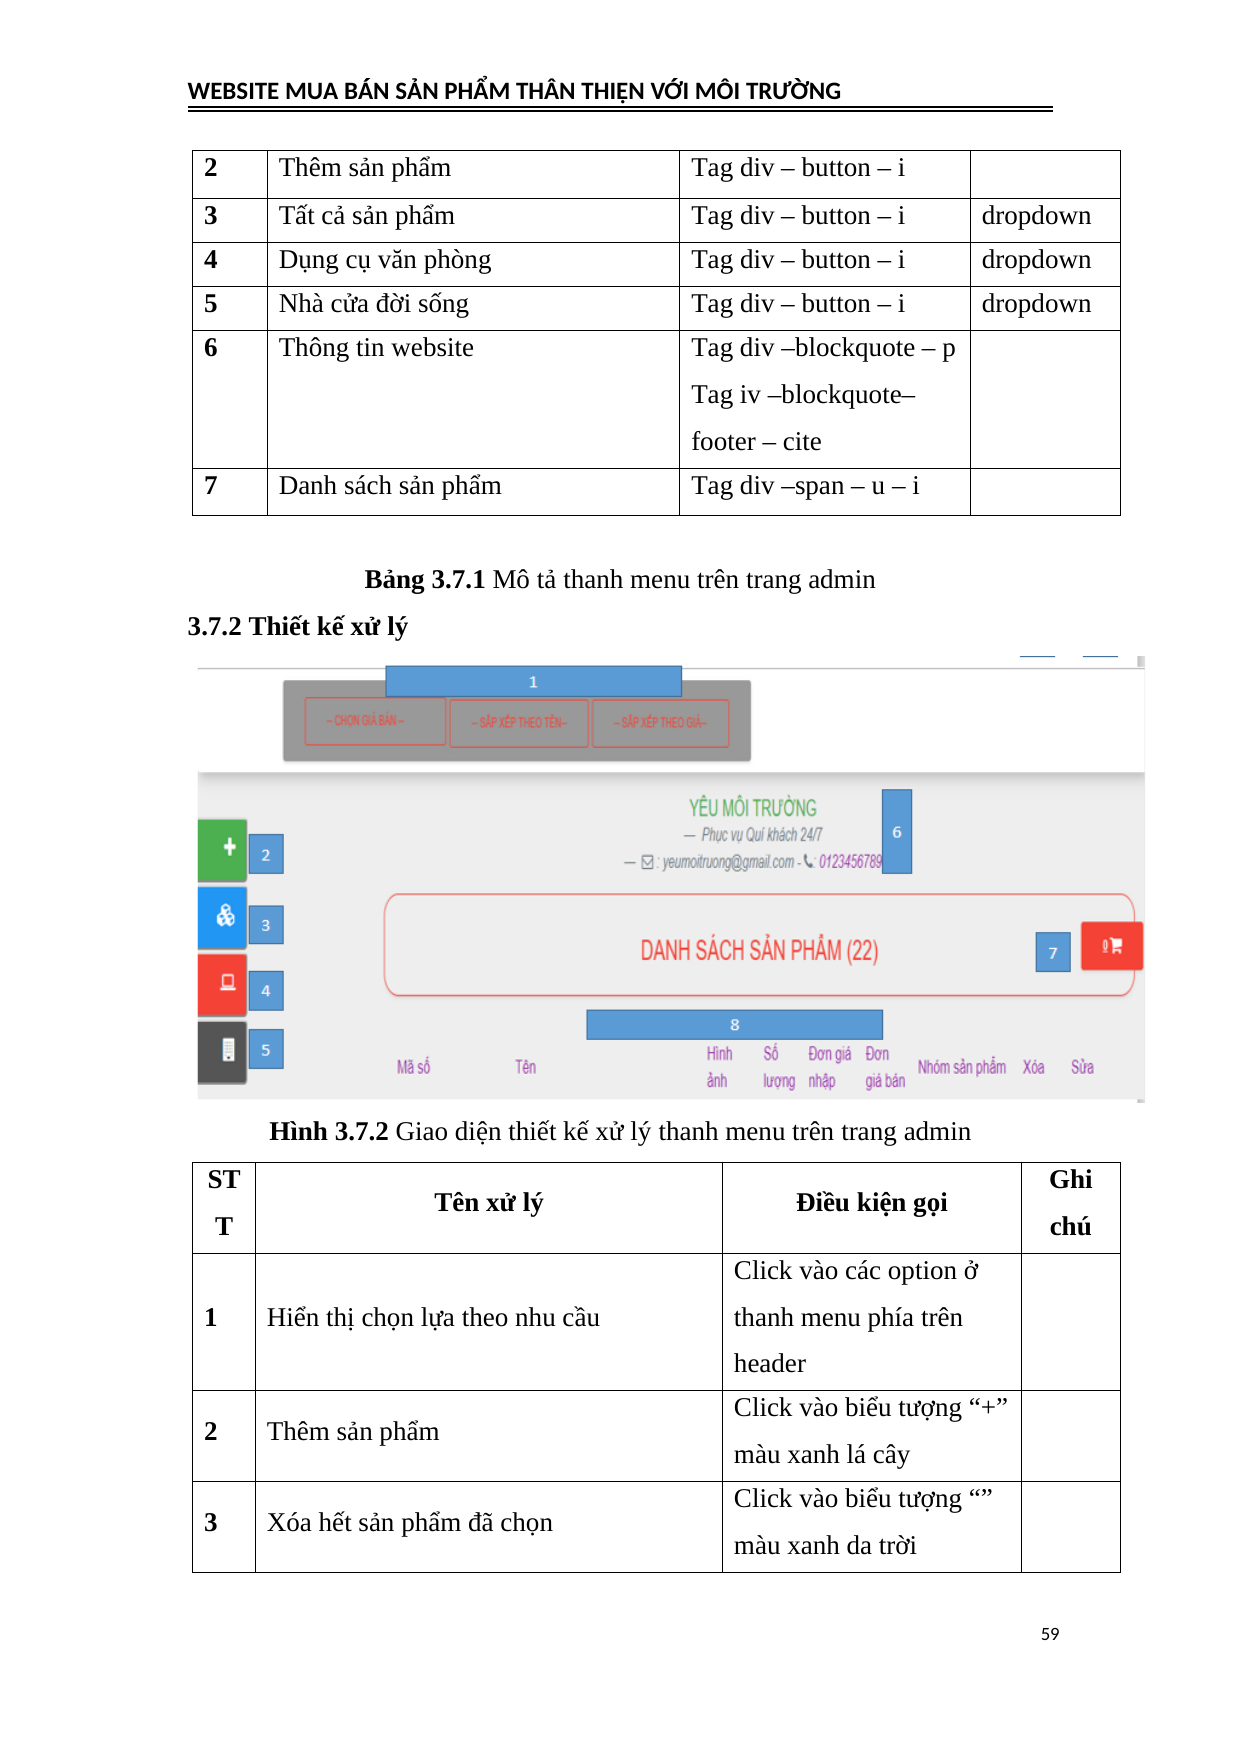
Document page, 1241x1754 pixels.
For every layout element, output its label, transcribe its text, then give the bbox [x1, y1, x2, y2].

table_header STT [193, 1163, 255, 1253]
table_cell Thêm sản phẩm [268, 151, 679, 198]
table_cell [1022, 1254, 1120, 1390]
text Hình 3.7.2 Giao diện thiết kế xử lý thanh menu trên trang admin [187, 1115, 1053, 1147]
table_cell Thêm sản phẩm [256, 1391, 722, 1481]
table_cell [971, 151, 1120, 198]
table_cell dropdown [971, 287, 1120, 330]
table_cell Tag div – button – i [680, 199, 970, 242]
table_cell Xóa hết sản phẩm đã chọn [256, 1482, 722, 1572]
table_cell [971, 469, 1120, 515]
table_cell Click vào biểu tượng “” màu xanh da trời [723, 1482, 1021, 1572]
text Bảng 3.7.1 Mô tả thanh menu trên trang admin [187, 563, 1053, 594]
table_cell Dụng cụ văn phòng [268, 243, 679, 286]
table_cell [1022, 1391, 1120, 1481]
table_cell Danh sách sản phẩm [268, 469, 679, 515]
table_cell dropdown [971, 243, 1120, 286]
table_cell Thông tin website [268, 331, 679, 468]
picture [187, 656, 1146, 1103]
table_cell Tag div –span – u – i [680, 469, 970, 515]
table_cell Tag div – button – i [680, 151, 970, 198]
table_header Ghi chú [1022, 1163, 1120, 1253]
table_cell 5 [193, 287, 267, 330]
table_cell Tag div – button – i [680, 243, 970, 286]
table_cell Tất cả sản phẩm [268, 199, 679, 242]
table_cell 1 [193, 1254, 255, 1390]
table_cell Nhà cửa đời sống [268, 287, 679, 330]
table_cell Tag div –blockquote – p Tag iv –blockquote– footer – cite [680, 331, 970, 468]
table_cell 7 [193, 469, 267, 515]
table_cell 2 [193, 1391, 255, 1481]
table_cell 6 [193, 331, 267, 468]
table_cell 4 [193, 243, 267, 286]
table_cell Tag div – button – i [680, 287, 970, 330]
table_cell Hiển thị chọn lựa theo nhu cầu [256, 1254, 722, 1390]
table_cell [971, 331, 1120, 468]
list 3.7.2 Thiết kế xử lý [187, 610, 1053, 641]
table_cell Click vào biểu tượng “+” màu xanh lá cây [723, 1391, 1021, 1481]
table_cell 3 [193, 199, 267, 242]
table_cell [1022, 1482, 1120, 1572]
table_header Điều kiện gọi [723, 1163, 1021, 1253]
table_cell Click vào các option ở thanh menu phía trên header [723, 1254, 1021, 1390]
table_cell dropdown [971, 199, 1120, 242]
table_cell 2 [193, 151, 267, 198]
table_header Tên xử lý [256, 1163, 722, 1253]
table_cell 3 [193, 1482, 255, 1572]
